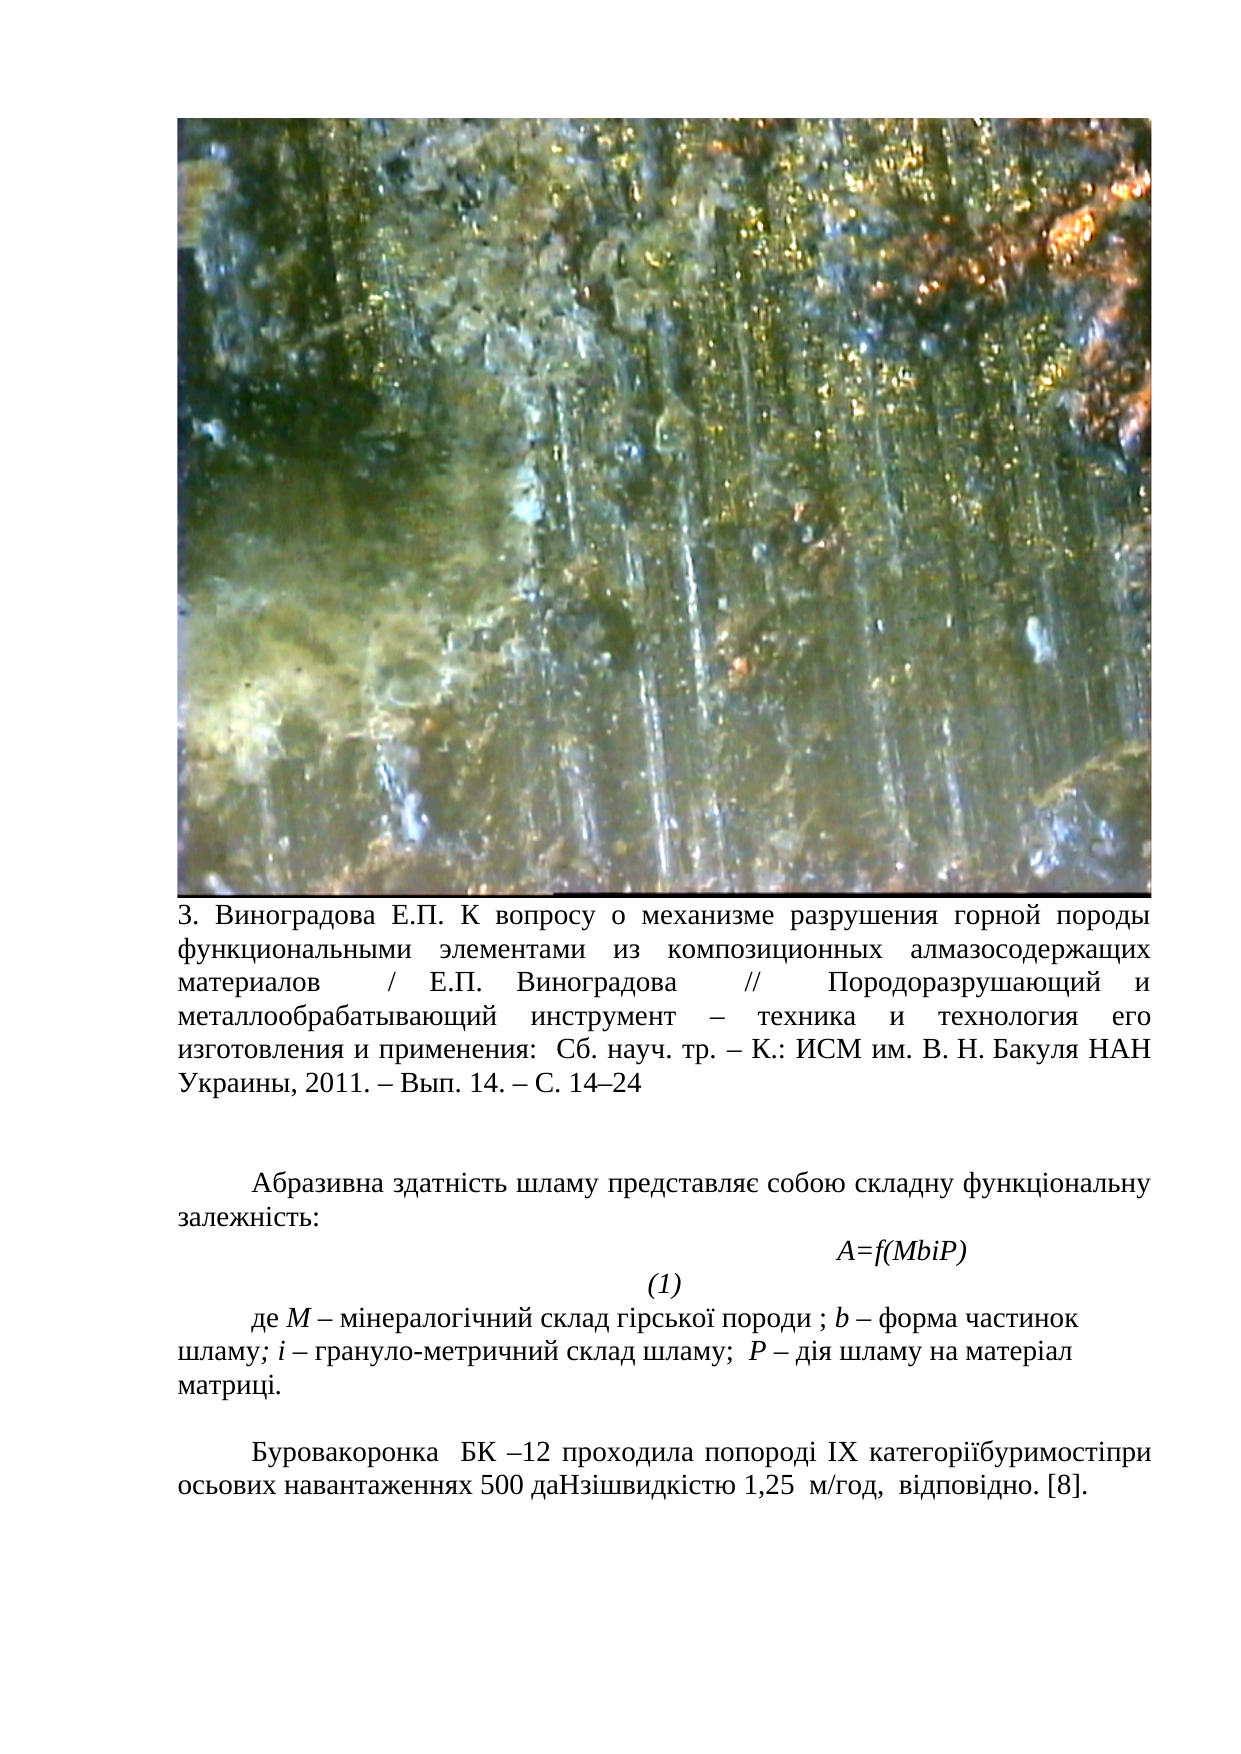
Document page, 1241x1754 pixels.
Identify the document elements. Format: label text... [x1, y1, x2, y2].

text Буровакоронка БК –12 проходила попороді IX категоріїбуримостіпри осьових навантаженнях 500 даНзішвидкістю 1,25 м/год, відповідно. [8]. [177, 1434, 1152, 1501]
text де M – мінералогічний склад гірської породи ; b – форма частинок шламу; i – грануло-метричний склад шламу; P – дія шламу на матеріал матриці. [177, 1300, 1152, 1400]
text Абразивна здатність шламу представляє собою складну функціональну залежність: [177, 1166, 1152, 1233]
text 3. Виноградова Е.П. К вопросу о механизме разрушения горной породы функциональными элементами из композиционных алмазосодержащих материалов / Е.П. Виноградова // Породоразрушающий и металлообрабатывающий инструмент – техника и технология его изготовления и применения: Сб. науч. тр. – К.: ИСМ им. В. Н. Бакуля НАН Украины, 2011. – Вып. 14. – С. 14–24 [177, 898, 1152, 1098]
text А=f(MbiP) (1) [177, 1233, 1152, 1300]
